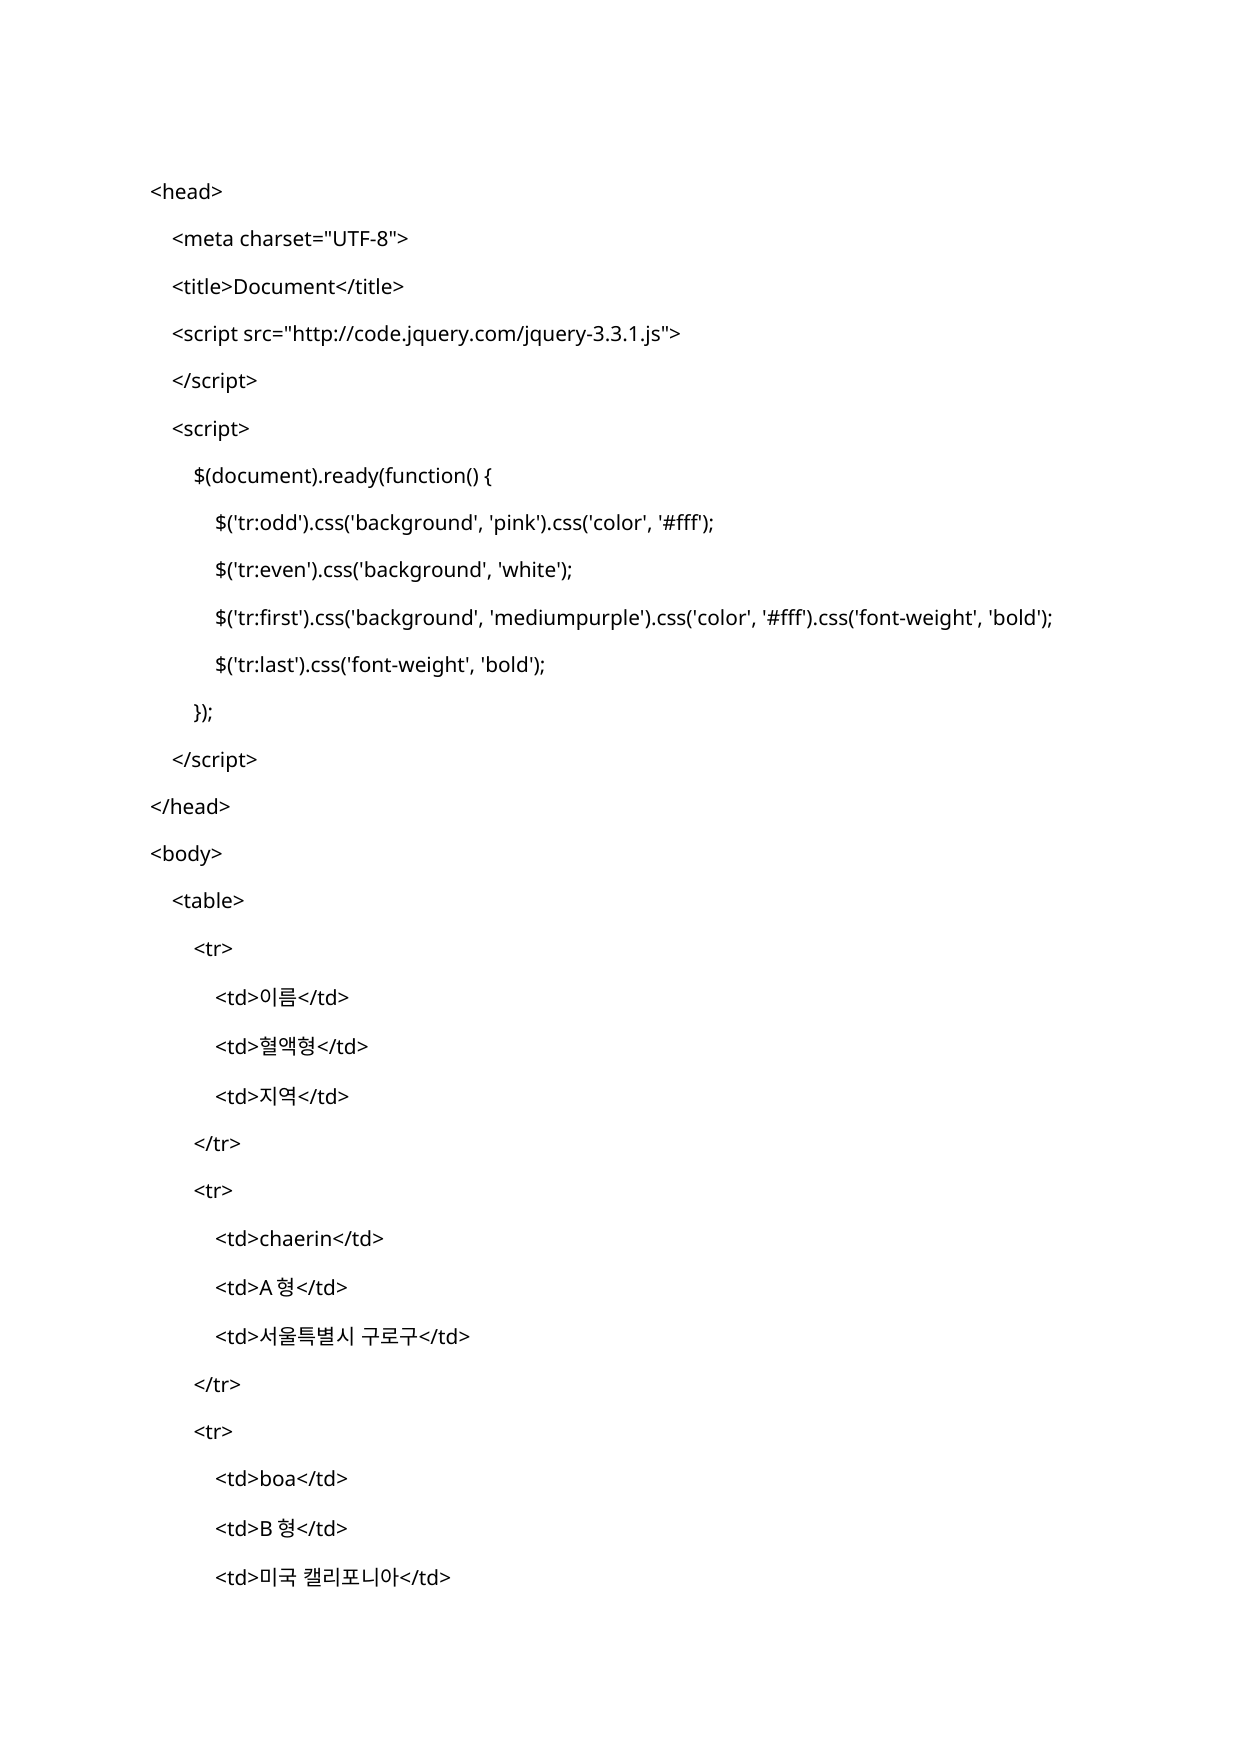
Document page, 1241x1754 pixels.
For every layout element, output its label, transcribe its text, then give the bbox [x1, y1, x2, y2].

text <td>지역</td> [150, 1080, 1090, 1110]
text <script src="http://code.jquery.com/jquery-3.3.1.js"> [150, 319, 1090, 347]
text <td>이름</td> [150, 981, 1090, 1011]
text <tr> [150, 934, 1090, 962]
text <tr> [150, 1417, 1090, 1446]
text <meta charset="UTF-8"> [150, 224, 1090, 253]
text $('tr:last').css('font-weight', 'bold'); [150, 650, 1090, 678]
text </script> [150, 745, 1090, 773]
text </head> [150, 792, 1090, 820]
text $('tr:odd').css('background', 'pink').css('color', '#fff'); [150, 508, 1090, 537]
text <td>B형</td> [150, 1512, 1090, 1542]
text <head> [150, 177, 1090, 206]
text <td>chaerin</td> [150, 1224, 1090, 1252]
text <td>혈액형</td> [150, 1031, 1090, 1061]
text <table> [150, 887, 1090, 915]
text </tr> [150, 1129, 1090, 1158]
text <td>미국 캘리포니아</td> [150, 1561, 1090, 1591]
text $('tr:first').css('background', 'mediumpurple').css('color', '#fff').css('font-weight', 'bold'); [150, 603, 1090, 631]
text <script> [150, 414, 1090, 442]
text </tr> [150, 1370, 1090, 1398]
text $('tr:even').css('background', 'white'); [150, 556, 1090, 584]
text }); [150, 697, 1090, 726]
text <td>A형</td> [150, 1271, 1090, 1301]
text <td>boa</td> [150, 1464, 1090, 1493]
text <td>서울특별시 구로구</td> [150, 1321, 1090, 1351]
text <tr> [150, 1177, 1090, 1205]
text $(document).ready(function() { [150, 461, 1090, 489]
text <title>Document</title> [150, 272, 1090, 300]
text </script> [150, 366, 1090, 395]
text <body> [150, 839, 1090, 868]
